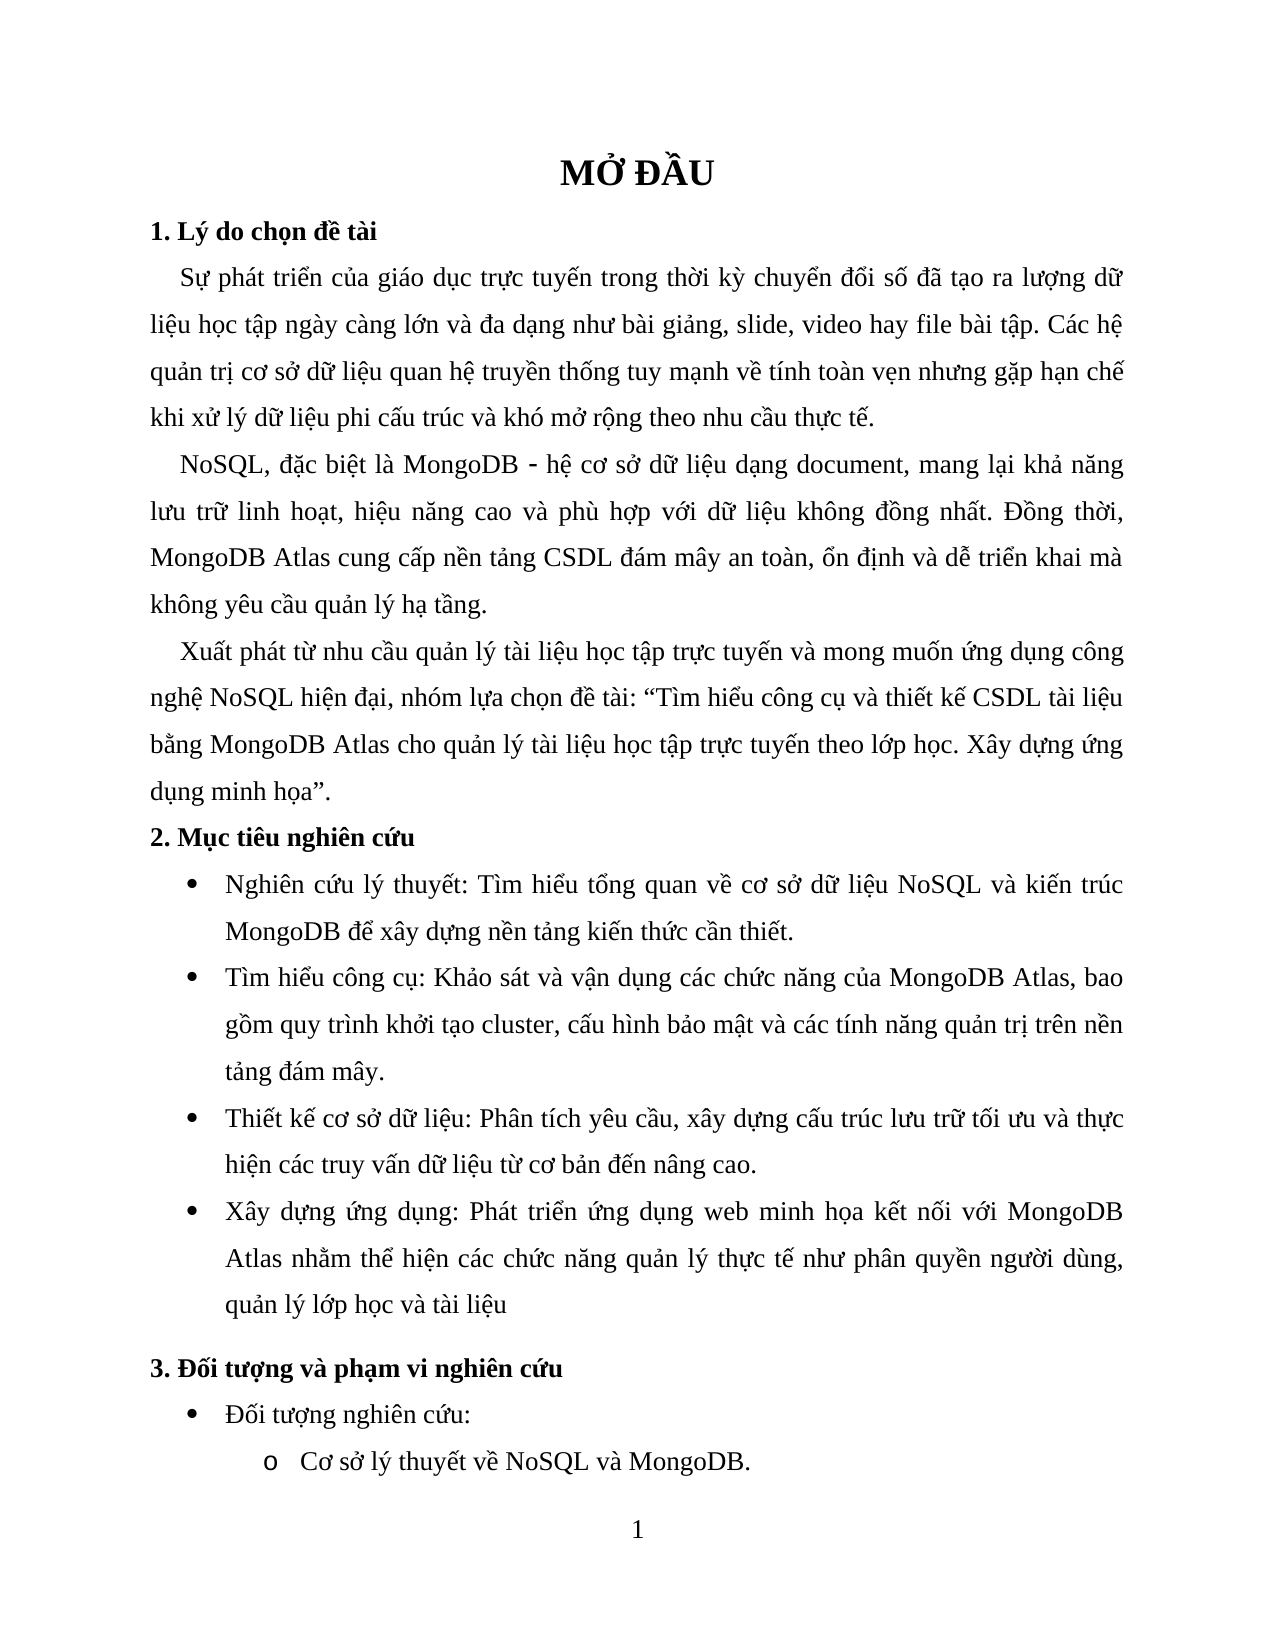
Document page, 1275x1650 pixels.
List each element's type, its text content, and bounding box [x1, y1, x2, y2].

list Xây dựng ứng dụng: Phát triển ứng dụng web minh họa kết nối với MongoDB Atlas nhằm thể hiện các chức năng quản lý thực tế như phân quyền người dùng, quản lý lớp học và tài liệu [187, 1195, 1125, 1320]
list Tìm hiểu công cụ: Khảo sát và vận dụng các chức năng của MongoDB Atlas, bao gồm quy trình khởi tạo cluster, cấu hình bảo mật và các tính năng quản trị trên nền tảng đám mây. [187, 962, 1125, 1086]
text Sự phát triển của giáo dục trực tuyến trong thời kỳ chuyển đổi số đã tạo ra lượng dữ liệu học tập ngày càng lớn và đa dạng như bài giảng, slide, video hay file bài tập. Các hệ quản trị cơ sở dữ liệu quan hệ truyền thống tuy mạnh về tính toàn vẹn nhưng gặp hạn chế khi xử lý dữ liệu phi cấu trúc và khó mở rộng theo nhu cầu thực tế. [150, 261, 1125, 432]
subtitle 1. Lý do chọn đề tài [150, 215, 1125, 246]
text Xuất phát từ nhu cầu quản lý tài liệu học tập trực tuyến và mong muốn ứng dụng công nghệ NoSQL hiện đại, nhóm lựa chọn đề tài: “Tìm hiểu công cụ và thiết kế CSDL tài liệu bằng MongoDB Atlas cho quản lý tài liệu học tập trực tuyến theo lớp học. Xây dựng ứng dụng minh họa”. [150, 635, 1125, 806]
subtitle MỞ ĐẦU [150, 150, 1125, 193]
list Nghiên cứu lý thuyết: Tìm hiểu tổng quan về cơ sở dữ liệu NoSQL và kiến trúc MongoDB để xây dựng nền tảng kiến thức cần thiết. [187, 868, 1125, 946]
list Thiết kế cơ sở dữ liệu: Phân tích yêu cầu, xây dựng cấu trúc lưu trữ tối ưu và thực hiện các truy vấn dữ liệu từ cơ bản đến nâng cao. [187, 1102, 1125, 1179]
subtitle 3. Đối tượng và phạm vi nghiên cứu [150, 1352, 1125, 1383]
subtitle 2. Mục tiêu nghiên cứu [150, 821, 1125, 853]
list Cơ sở lý thuyết về NoSQL và MongoDB. [262, 1445, 1125, 1479]
list Đối tượng nghiên cứu: [187, 1398, 1125, 1430]
text NoSQL, đặc biệt là MongoDB hệ cơ sở dữ liệu dạng document, mang lại khả năng lưu trữ linh hoạt, hiệu năng cao và phù hợp với dữ liệu không đồng nhất. Đồng thời, MongoDB Atlas cung cấp nền tảng CSDL đám mây an toàn, ổn định và dễ triển khai mà không yêu cầu quản lý hạ tầng. [150, 448, 1125, 619]
